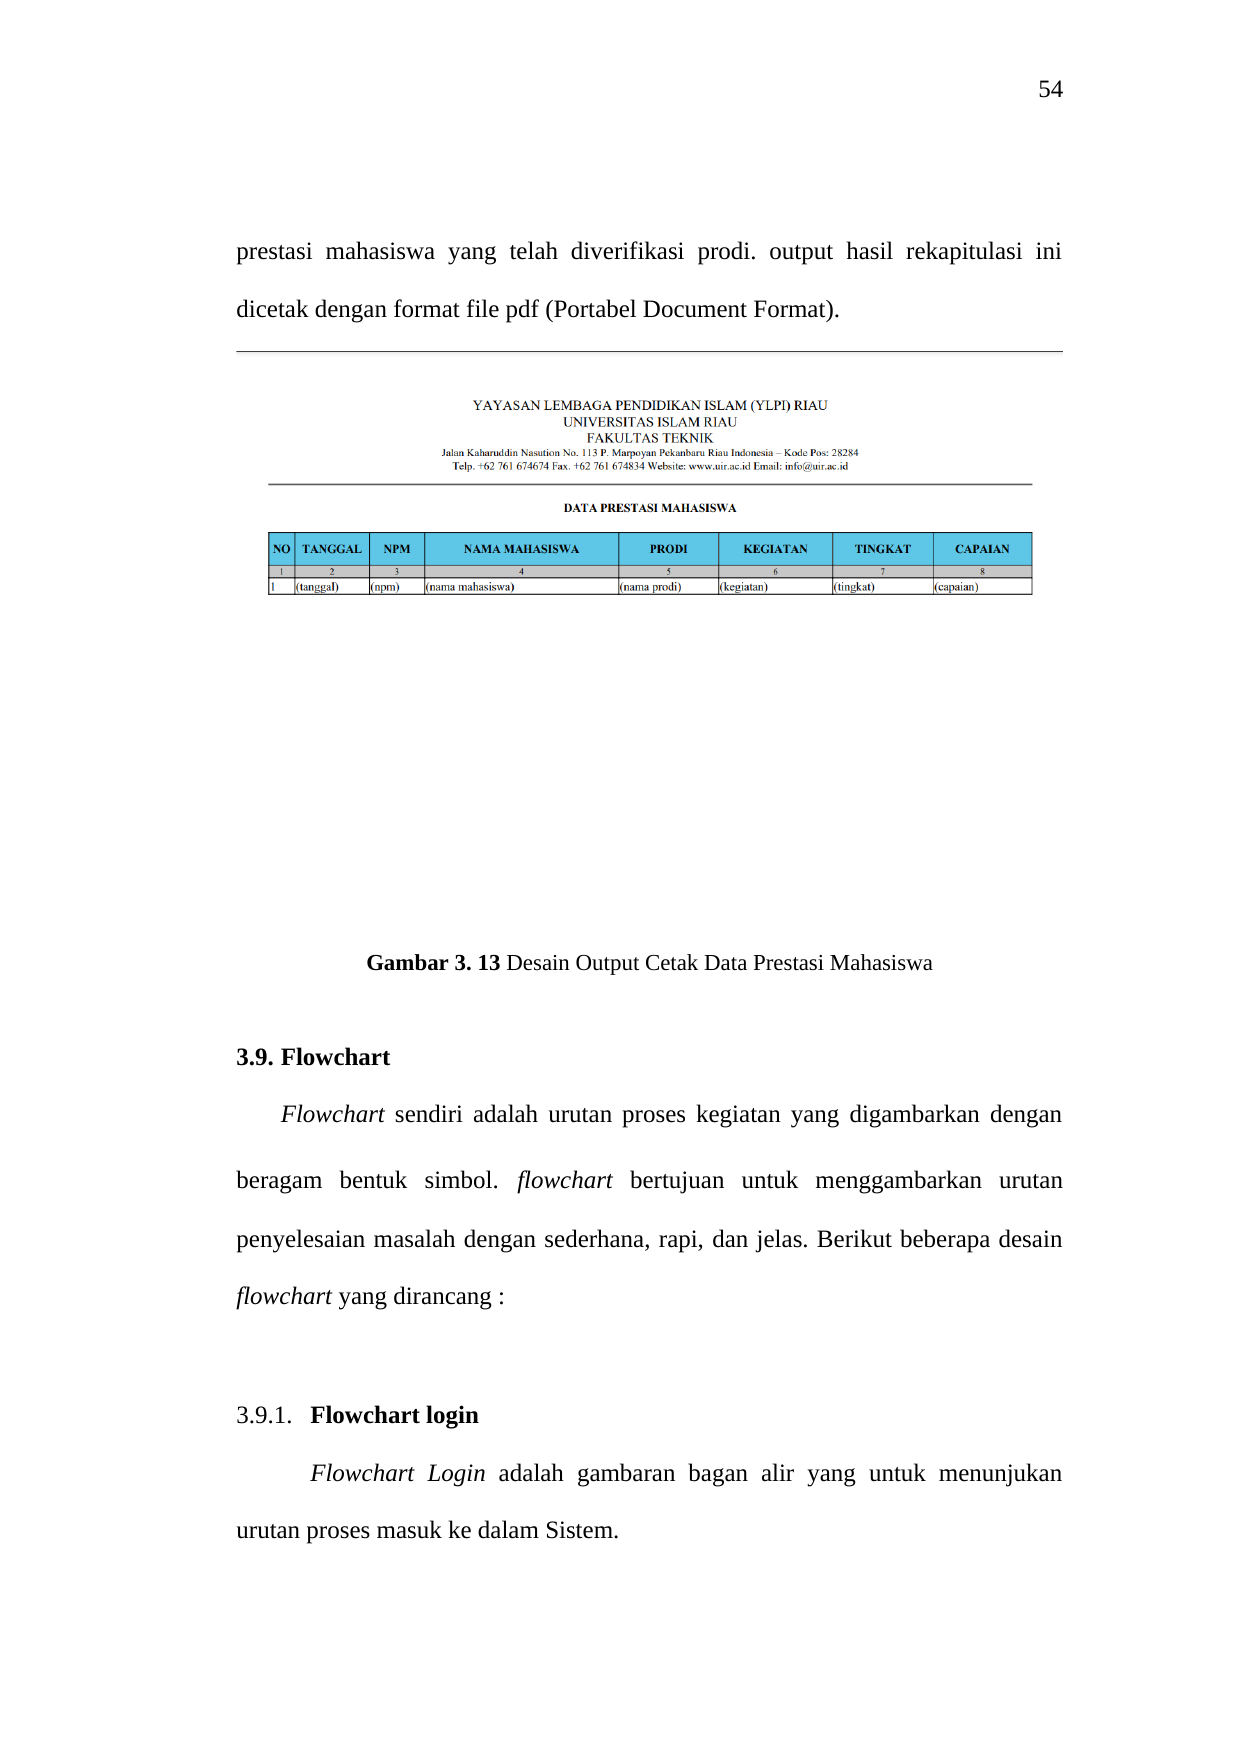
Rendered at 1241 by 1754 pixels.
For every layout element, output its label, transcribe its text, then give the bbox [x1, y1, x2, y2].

text Flowchart sendiri adalah urutan proses kegiatan yang digambarkan dengan beragam bentuk simbol. flowchart bertujuan untuk menggambarkan urutan penyelesaian masalah dengan sederhana, rapi, dan jelas. Berikut beberapa desain flowchart yang dirancang : [236, 1099, 1063, 1310]
subtitle Flowchart login [236, 1401, 1063, 1429]
picture [236, 351, 1063, 935]
subtitle Flowchart [236, 1042, 1063, 1071]
text Gambar 3. 13 Desain Output Cetak Data Prestasi Mahasiswa [236, 949, 1063, 975]
text Flowchart Login adalah gambaran bagan alir yang untuk menunjukan urutan proses masuk ke dalam Sistem. [236, 1458, 1063, 1544]
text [236, 236, 1063, 322]
